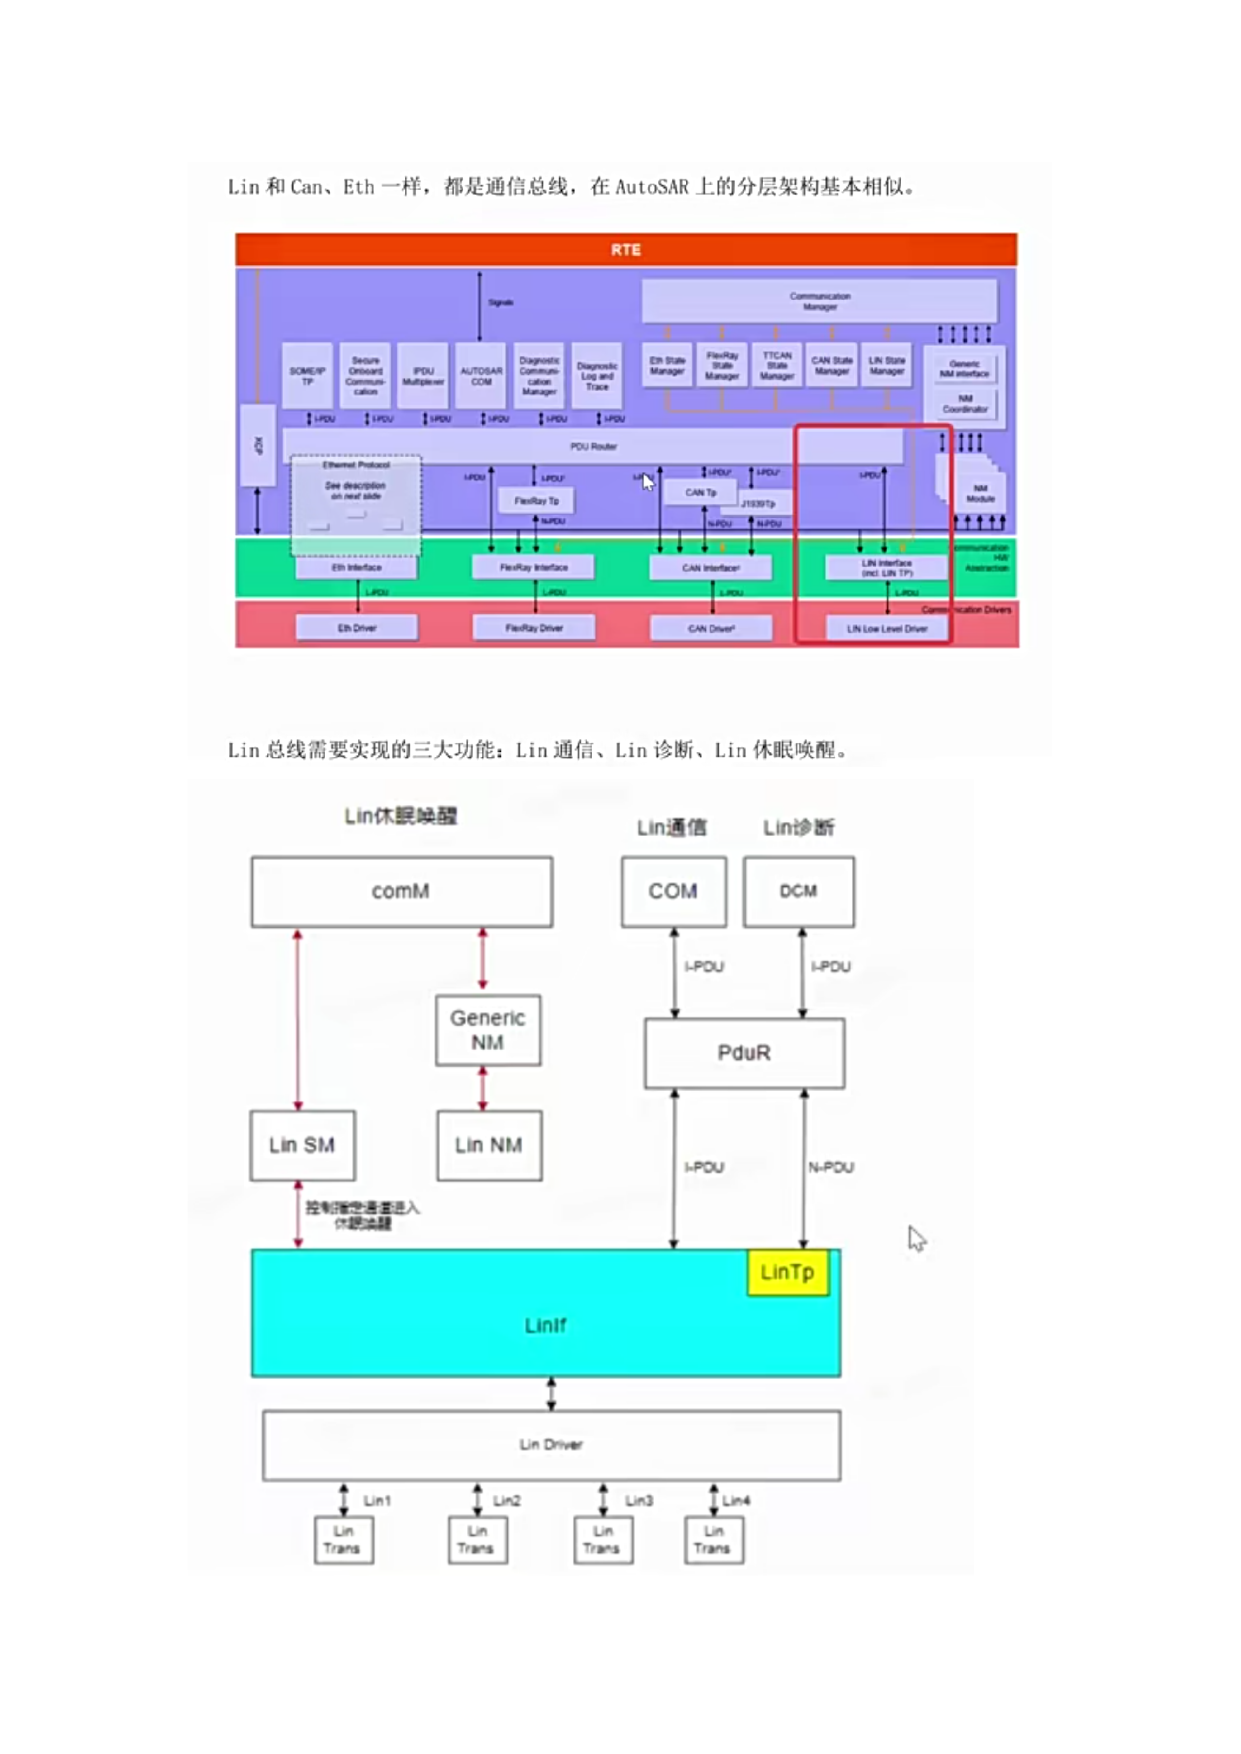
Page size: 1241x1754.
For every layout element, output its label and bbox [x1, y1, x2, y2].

picture [187, 779, 974, 1576]
picture [187, 162, 1053, 767]
